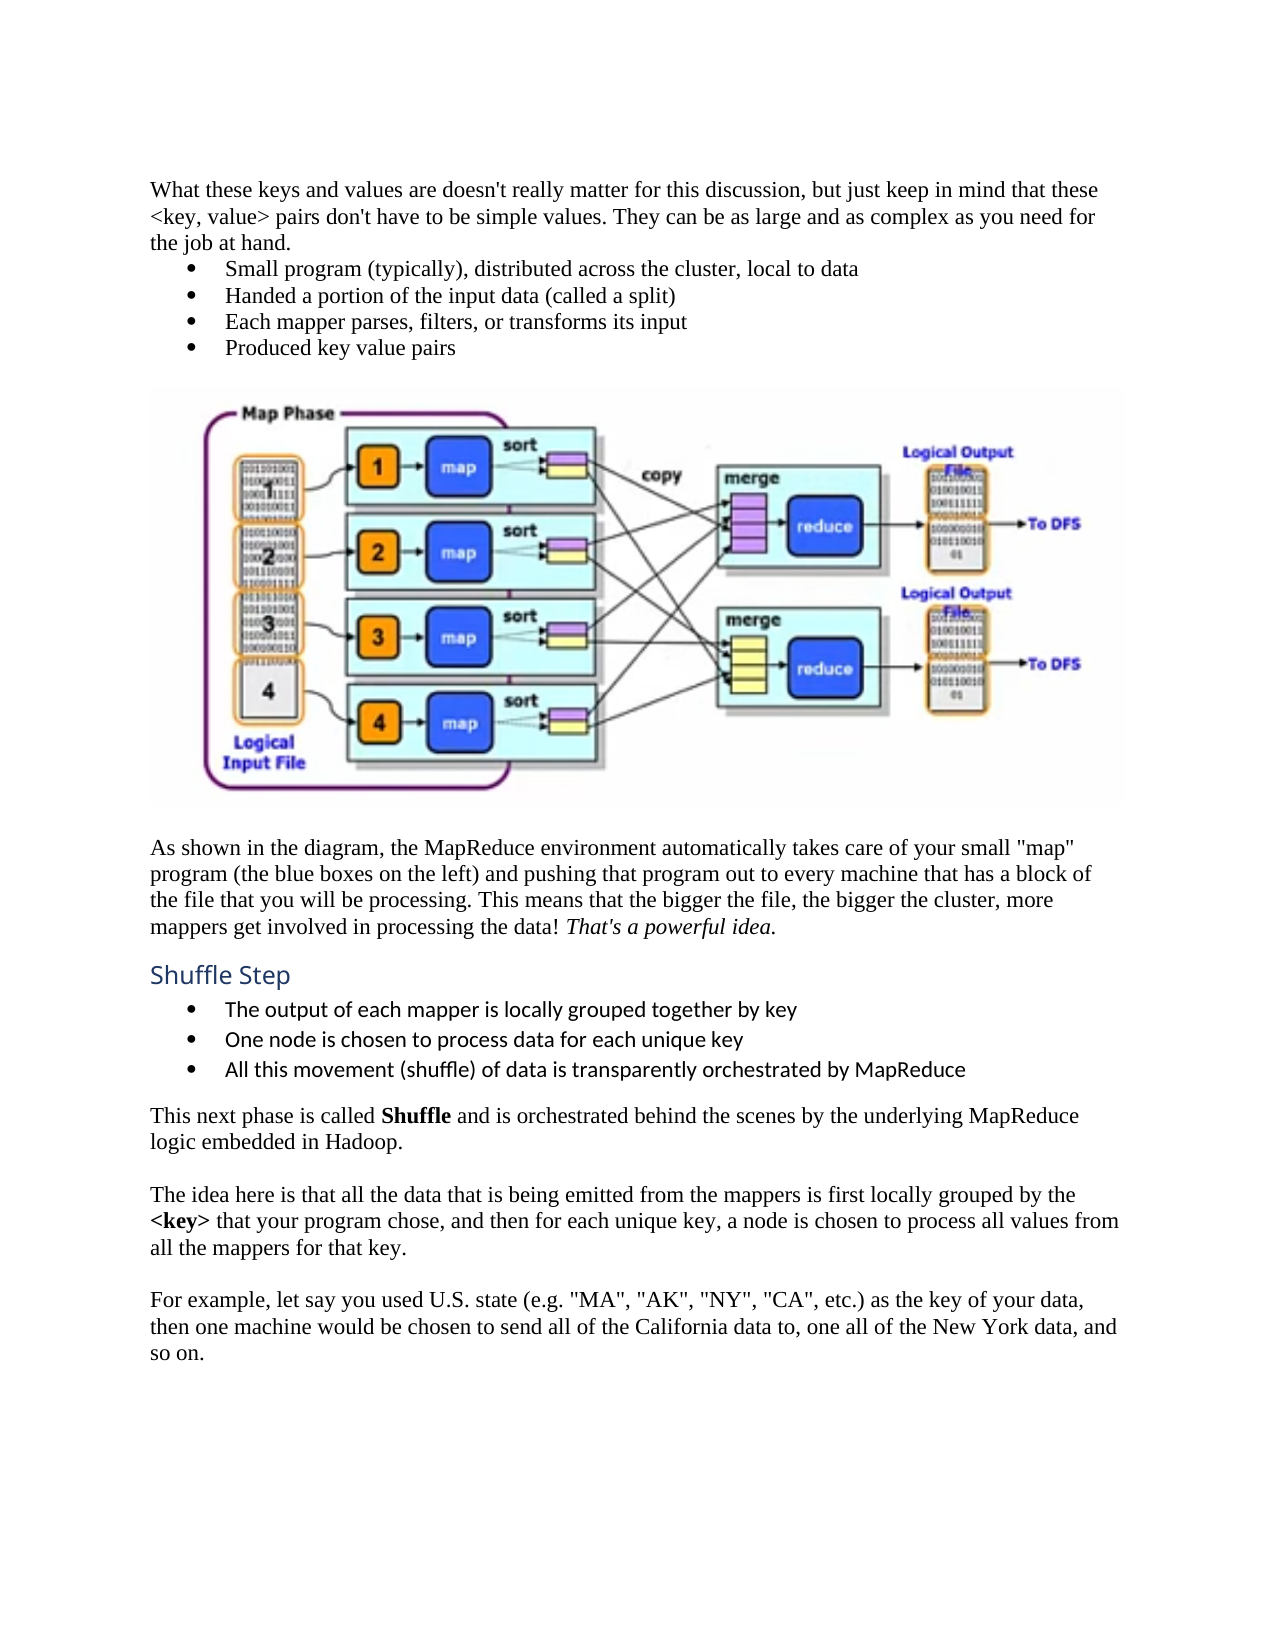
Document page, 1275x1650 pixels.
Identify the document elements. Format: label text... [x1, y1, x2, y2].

text mappers get involved in processing the data! That's a powerful idea. [150, 913, 1125, 939]
text This next phase is called Shuffle and is orchestrated behind the scenes by the underlying MapReduce logic embedded in Hadoop. [150, 1102, 1125, 1155]
text The idea here is that all the data that is being emitted from the mappers is first locally grouped by the <key> that your program chose, and then for each unique key, a node is chosen to process all values from all the mappers for that key. [150, 1181, 1125, 1260]
subtitle Shuffle Step [150, 958, 1125, 992]
list Handed a portion of the input data (called a split) [187, 282, 1125, 308]
picture [150, 387, 1125, 806]
list Each mapper parses, filters, or transforms its input [187, 308, 1125, 334]
text What these keys and values are doesn't really matter for this discussion, but just keep in mind that these <key, value> pairs don't have to be simple values. They can be as large and as complex as you need for the job at hand. [150, 176, 1125, 255]
list Produced key value pairs [187, 334, 1125, 361]
text As shown in the diagram, the MapReduce environment automatically takes care of your small "map" [150, 834, 1125, 860]
list All this movement (shuffle) of data is transparently orchestrated by MapReduce [187, 1055, 1125, 1083]
text For example, let say you used U.S. state (e.g. "MA", "AK", "NY", "CA", etc.) as the key of your data, then one machine would be chosen to send all of the California data to, one all of the New York data, and so on. [150, 1286, 1125, 1366]
list One node is chosen to process data for each unique key [187, 1025, 1125, 1053]
text the file that you will be processing. This means that the bigger the file, the bigger the cluster, more [150, 886, 1125, 913]
list Small program (typically), distributed across the cluster, local to data [187, 255, 1125, 282]
text program (the blue boxes on the left) and pushing that program out to every machine that has a block of [150, 860, 1125, 886]
list The output of each mapper is locally grouped together by key [187, 995, 1125, 1023]
